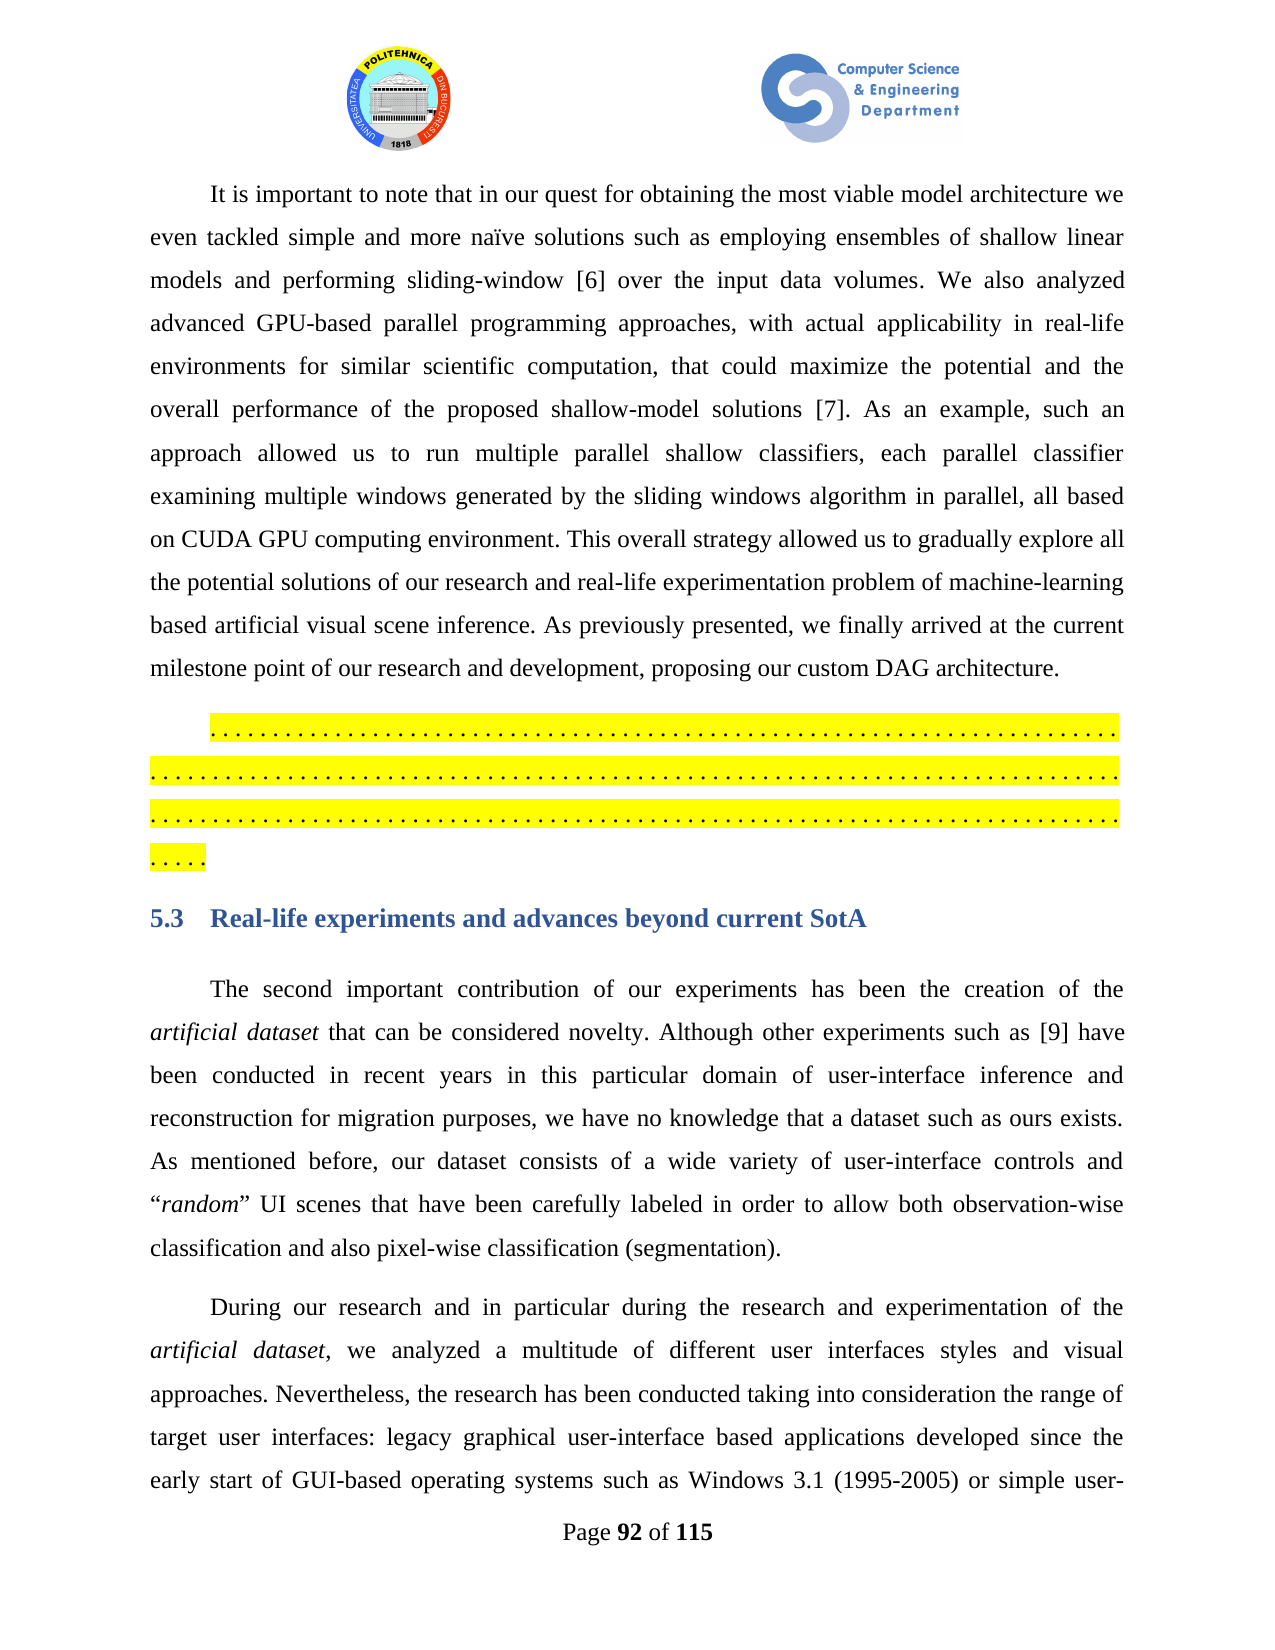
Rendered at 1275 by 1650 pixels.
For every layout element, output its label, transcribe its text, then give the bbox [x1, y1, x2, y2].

text The second important contribution of our experiments has been the creation of the artificial dataset that can be considered novelty. Although other experiments such as have been conducted in recent years in this particular domain of user-interface inference and reconstruction for migration purposes, we have no knowledge that a dataset such as ours exists. As mentioned before, our dataset consists of a wide variety of user-interface controls and “random” UI scenes that have been carefully labeled in order to allow both observation-wise classification and also pixel-wise classification (segmentation). [150, 974, 1125, 1261]
text . . . . . . . . . . . . . . . . . . . . . . . . . . . . . . . . . . . . . . . . . . . . . . . . . . . . . . . . . . . . . . . . . . . . . . . . . . . . . . . . . . . . . . . . . . . . . . . . . . . . . . . . . . . . . . . . . . . . . . . . . . . . . . . . . . . . . . . . . . . . . . . . . . . . . . . . . . . . . . . . . . . . . . . . . . . . . . . . . . . . . . . . . . . . . . . . . . . . . . . . . . . . . . . . . . . . . . . . . . . . . . . . . . . . . . . . . . [150, 713, 1125, 871]
picture [760, 53, 963, 144]
picture [346, 46, 451, 151]
text It is important to note that in our quest for obtaining the most viable model architecture we even tackled simple and more naïve solutions such as employing ensembles of shallow linear models and performing sliding-window over the input data volumes. We also analyzed advanced GPU-based parallel programming approaches, with actual applicability in real-life environments for similar scientific computation, that could maximize the potential and the overall performance of the proposed shallow-model solutions . As an example, such an approach allowed us to run multiple parallel shallow classifiers, each parallel classifier examining multiple windows generated by the sliding windows algorithm in parallel, all based on CUDA GPU computing environment. This overall strategy allowed us to gradually explore all the potential solutions of our research and real-life experimentation problem of machine-learning based artificial visual scene inference. As previously presented, we finally arrived at the current milestone point of our research and development, proposing our custom DAG architecture. [150, 179, 1125, 682]
subtitle Real-life experiments and advances beyond current SotA [150, 902, 1125, 933]
